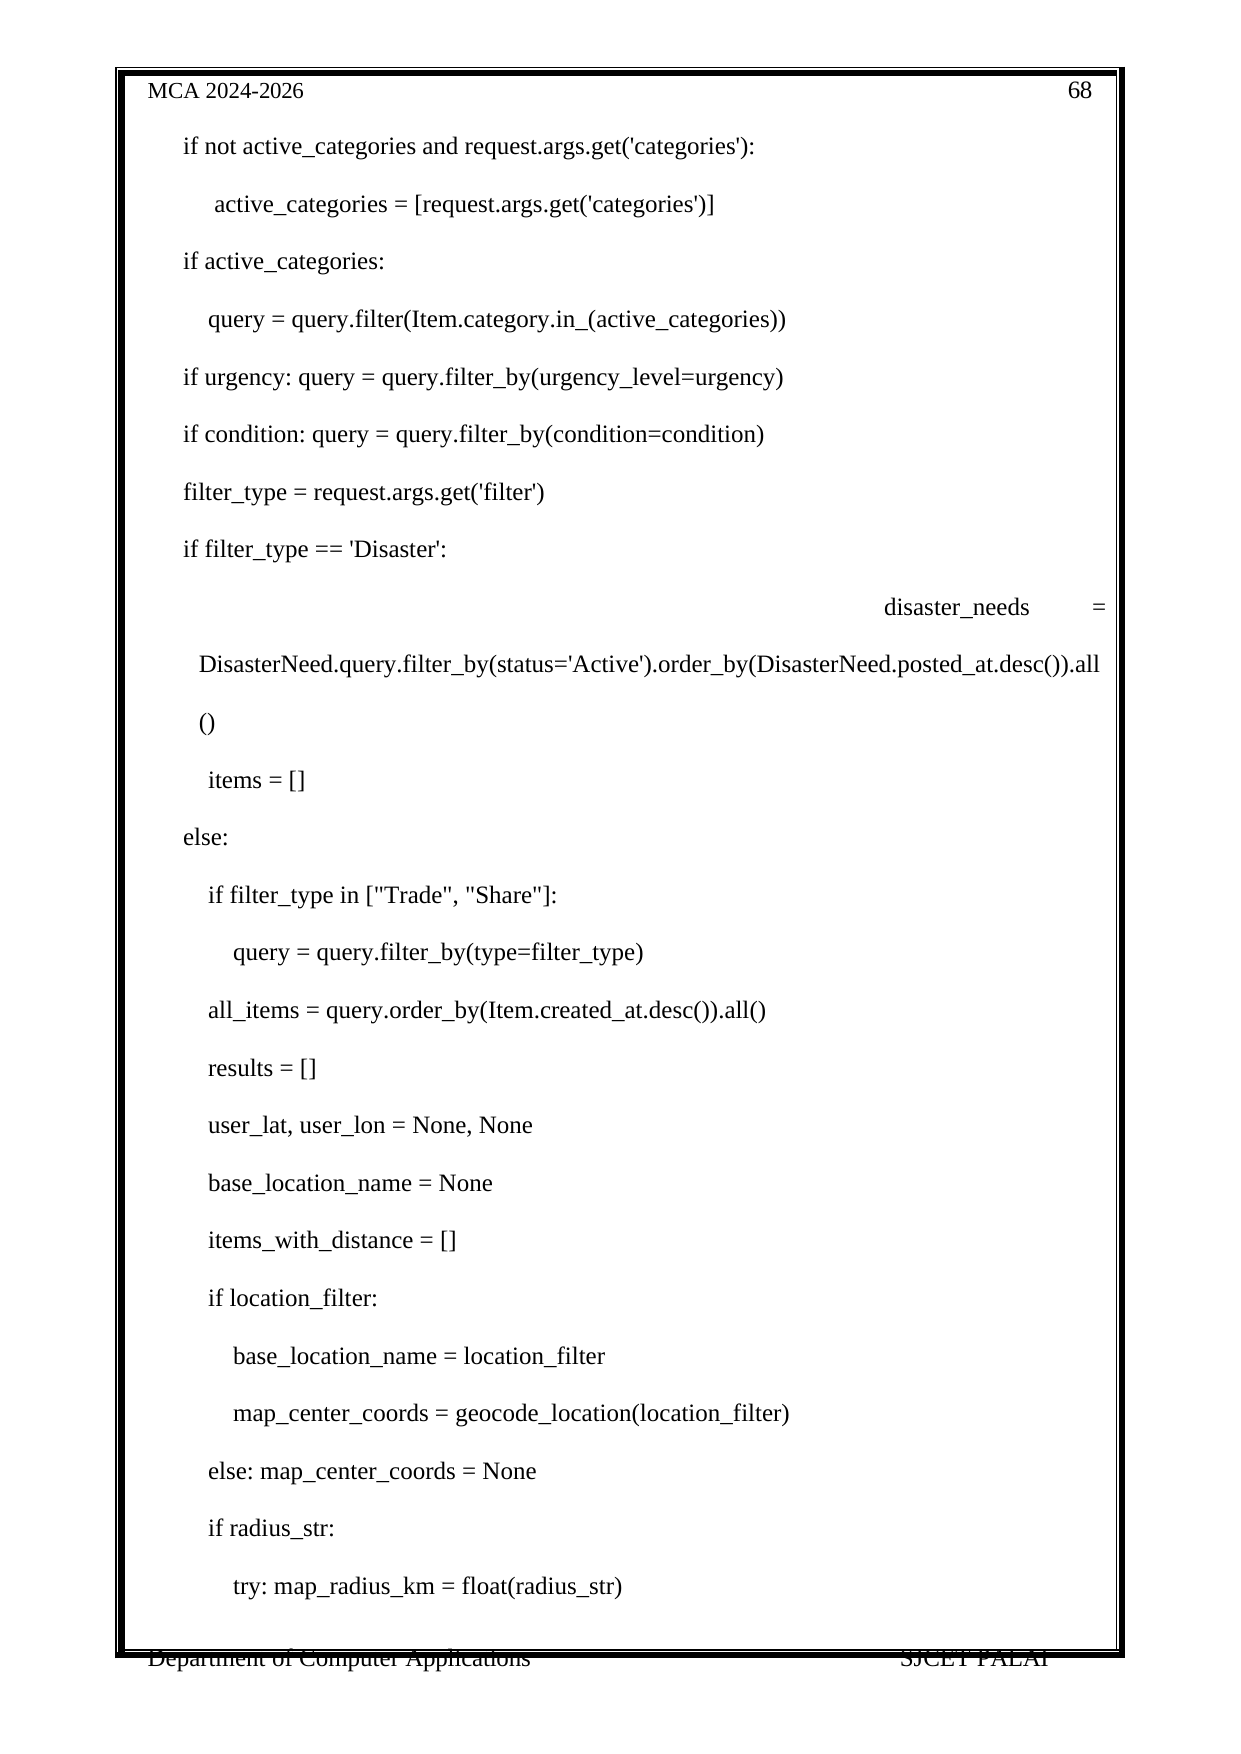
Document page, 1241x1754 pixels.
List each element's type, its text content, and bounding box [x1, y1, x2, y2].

subtitle disaster_needs = DisasterNeed.query.filter_by(status='Active').order_by(DisasterNeed.posted_at.desc()).all() [133, 592, 1107, 736]
subtitle filter_type = request.args.get('filter') [133, 477, 1107, 506]
subtitle if location_filter: [133, 1283, 1107, 1312]
subtitle try: map_radius_km = float(radius_str) [133, 1571, 1107, 1600]
subtitle if not active_categories and request.args.get('categories'): [133, 131, 1107, 160]
subtitle if radius_str: [133, 1513, 1107, 1542]
subtitle else: map_center_coords = None [133, 1456, 1107, 1485]
subtitle else: [133, 822, 1107, 851]
subtitle map_center_coords = geocode_location(location_filter) [133, 1398, 1107, 1427]
subtitle if filter_type == 'Disaster': [133, 534, 1107, 563]
subtitle all_items = query.order_by(Item.created_at.desc()).all() [133, 995, 1107, 1024]
subtitle items_with_distance = [] [133, 1226, 1107, 1254]
subtitle active_categories = [request.args.get('categories')] [133, 189, 1107, 218]
subtitle base_location_name = None [133, 1168, 1107, 1197]
subtitle if condition: query = query.filter_by(condition=condition) [133, 419, 1107, 448]
subtitle if active_categories: [133, 246, 1107, 275]
subtitle base_location_name = location_filter [133, 1341, 1107, 1369]
subtitle results = [] [133, 1053, 1107, 1081]
subtitle query = query.filter_by(type=filter_type) [133, 937, 1107, 966]
subtitle user_lat, user_lon = None, None [133, 1110, 1107, 1139]
subtitle if filter_type in ["Trade", "Share"]: [133, 880, 1107, 909]
subtitle query = query.filter(Item.category.in_(active_categories)) [133, 304, 1107, 333]
subtitle if urgency: query = query.filter_by(urgency_level=urgency) [133, 362, 1107, 390]
subtitle items = [] [133, 765, 1107, 793]
